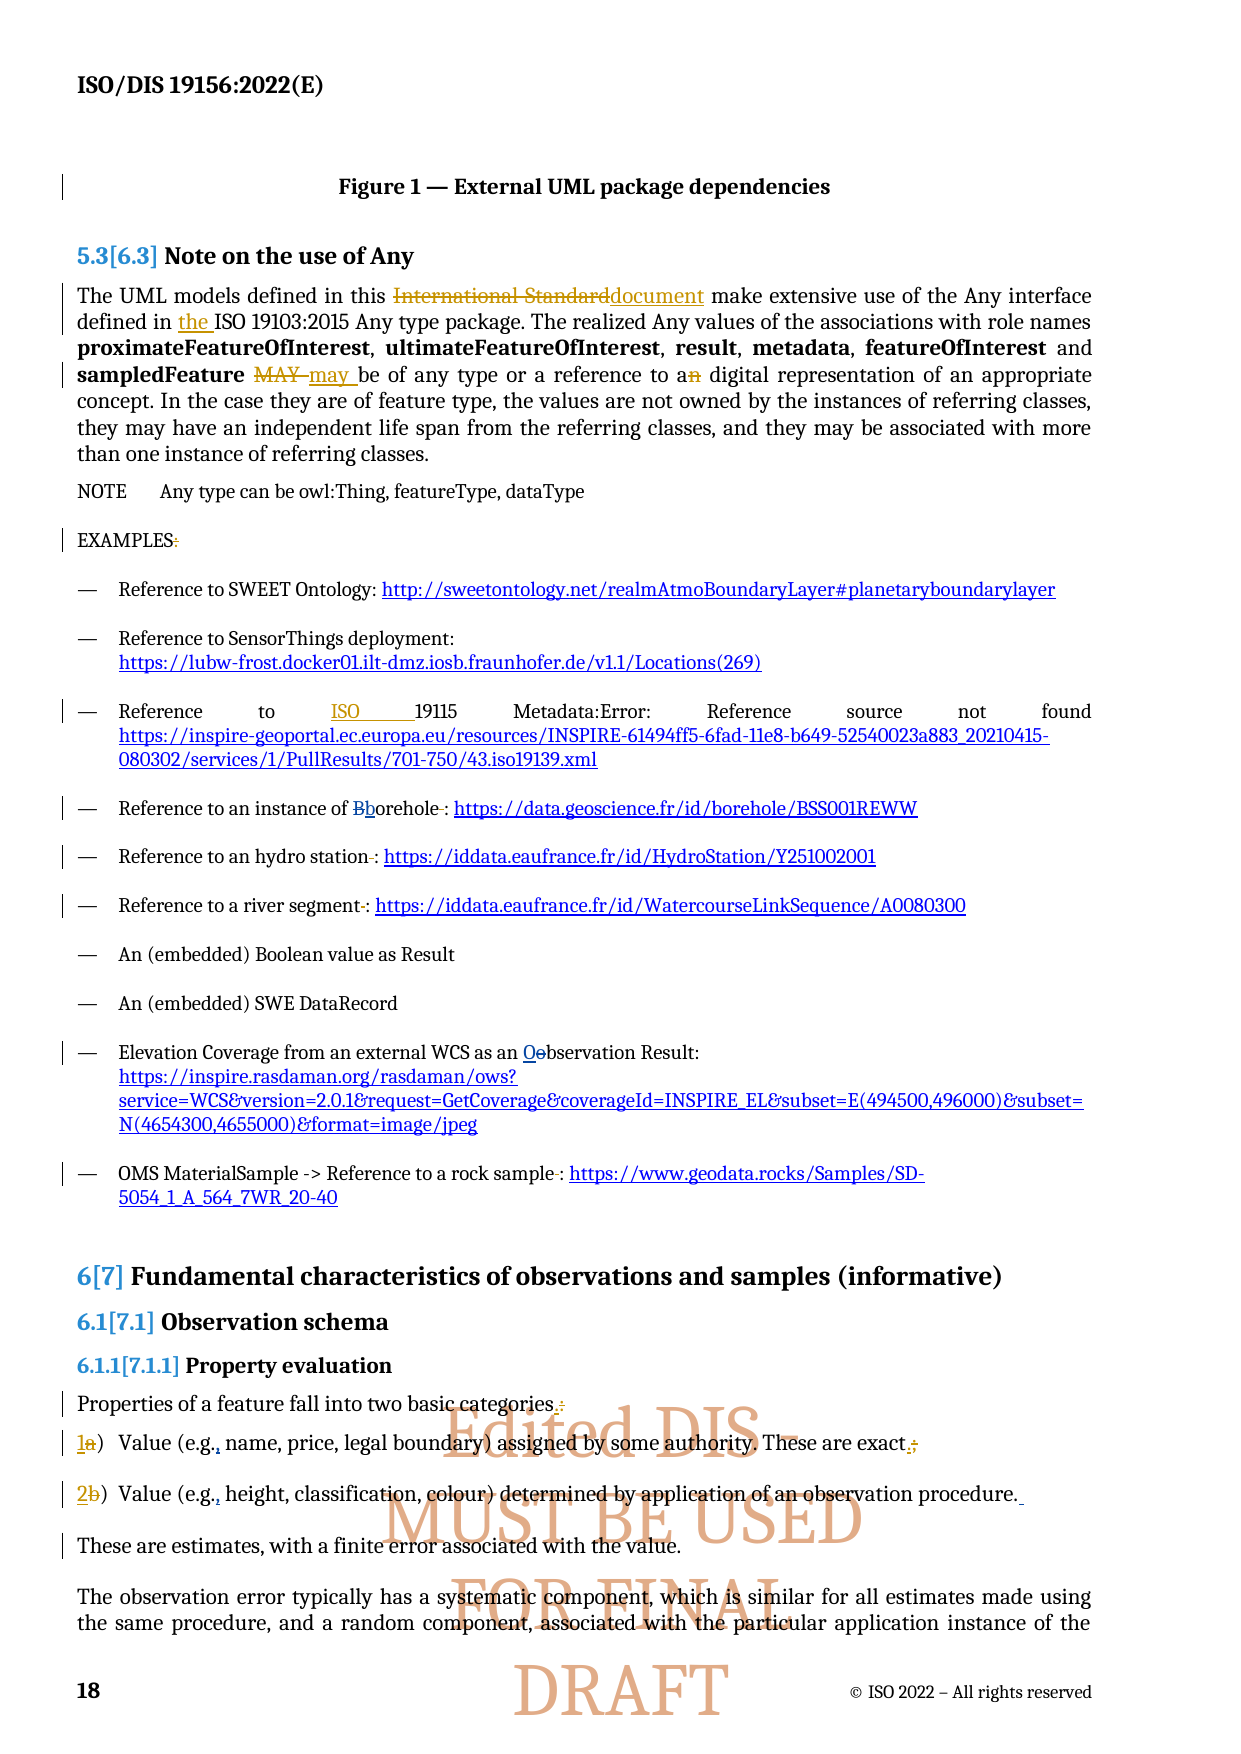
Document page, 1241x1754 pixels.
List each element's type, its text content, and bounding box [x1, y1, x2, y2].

subtitle Observation schema [77, 1310, 1092, 1336]
text Properties of a feature fall into two basic categories [77, 1391, 1092, 1417]
list — Reference to SensorThings deployment: https://lubw-frost.docker01.ilt-dmz.iosb.fraunhofer.de/v1.1/Locations(269) [77, 626, 1092, 674]
title Figure 1 — External UML package dependencies [77, 174, 1092, 200]
list — An (embedded) Boolean value as Result [77, 943, 1092, 967]
subtitle Property evaluation [77, 1354, 1092, 1378]
list — OMS MaterialSample -> Reference to a rock sample: https://www.geodata.rocks/Samples/SD-5054_1_A_564_7WR_20-40 [77, 1162, 1092, 1210]
text NOTE Any type can be owl:Thing, featureType, dataType [77, 479, 1092, 503]
subtitle Fundamental characteristics of observations and samples (informative) [77, 1263, 1092, 1291]
list — Reference to an instance of orehole: https://data.geoscience.fr/id/borehole/BSS001REWW [77, 796, 1092, 820]
list — Elevation Coverage from an external WCS as an bservation Result: https://inspire.rasdaman.org/rasdaman/ows?service=WCS&version=2.0.1&request=GetCoverage&coverageId=INSPIRE_EL&subset=E(494500,496000)&subset=N(4654300,4655000)&format=image/jpeg [77, 1041, 1092, 1137]
text The UML models defined in this make extensive use of the Any interface defined in ISO 19103:2015 Any type package. The realized Any values of the associations with role names proximateFeatureOfInterest, ultimateFeatureOfInterest, result, metadata, featureOfInterest and sampledFeature be of any type or a reference to a digital representation of an appropriate concept. In the case they are of feature type, the values are not owned by the instances of referring classes, they may have an independent life span from the referring classes, and they may be associated with more than one instance of referring classes. [77, 282, 1092, 467]
list — Reference to 19115 Metadata: https://inspire-geoportal.ec.europa.eu/resources/INSPIRE-61494ff5-6fad-11e8-b649-52540023a883_20210415-080302/services/1/PullResults/701-750/43.iso19139.xml [77, 699, 1092, 771]
text EXAMPLES [77, 528, 1092, 552]
list ) Value (e.g. name, price, legal boundary) assigned by some authority. These are exact [77, 1430, 1092, 1456]
list ) Value (e.g. height, classification, colour) determined by application of an observation procedure. [77, 1481, 1092, 1507]
list — An (embedded) SWE DataRecord [77, 992, 1092, 1016]
list — Reference to a river segment: https://iddata.eaufrance.fr/id/WatercourseLinkSequence/A0080300 [77, 894, 1092, 918]
subtitle Note on the use of Any [77, 244, 1092, 270]
list — Reference to SWEET Ontology: http://sweetontology.net/realmAtmoBoundaryLayer#planetaryboundarylayer [77, 577, 1092, 601]
list — Reference to an hydro station: https://iddata.eaufrance.fr/id/HydroStation/Y251002001 [77, 845, 1092, 869]
list These are estimates, with a finite error associated with the value. [77, 1532, 1092, 1559]
